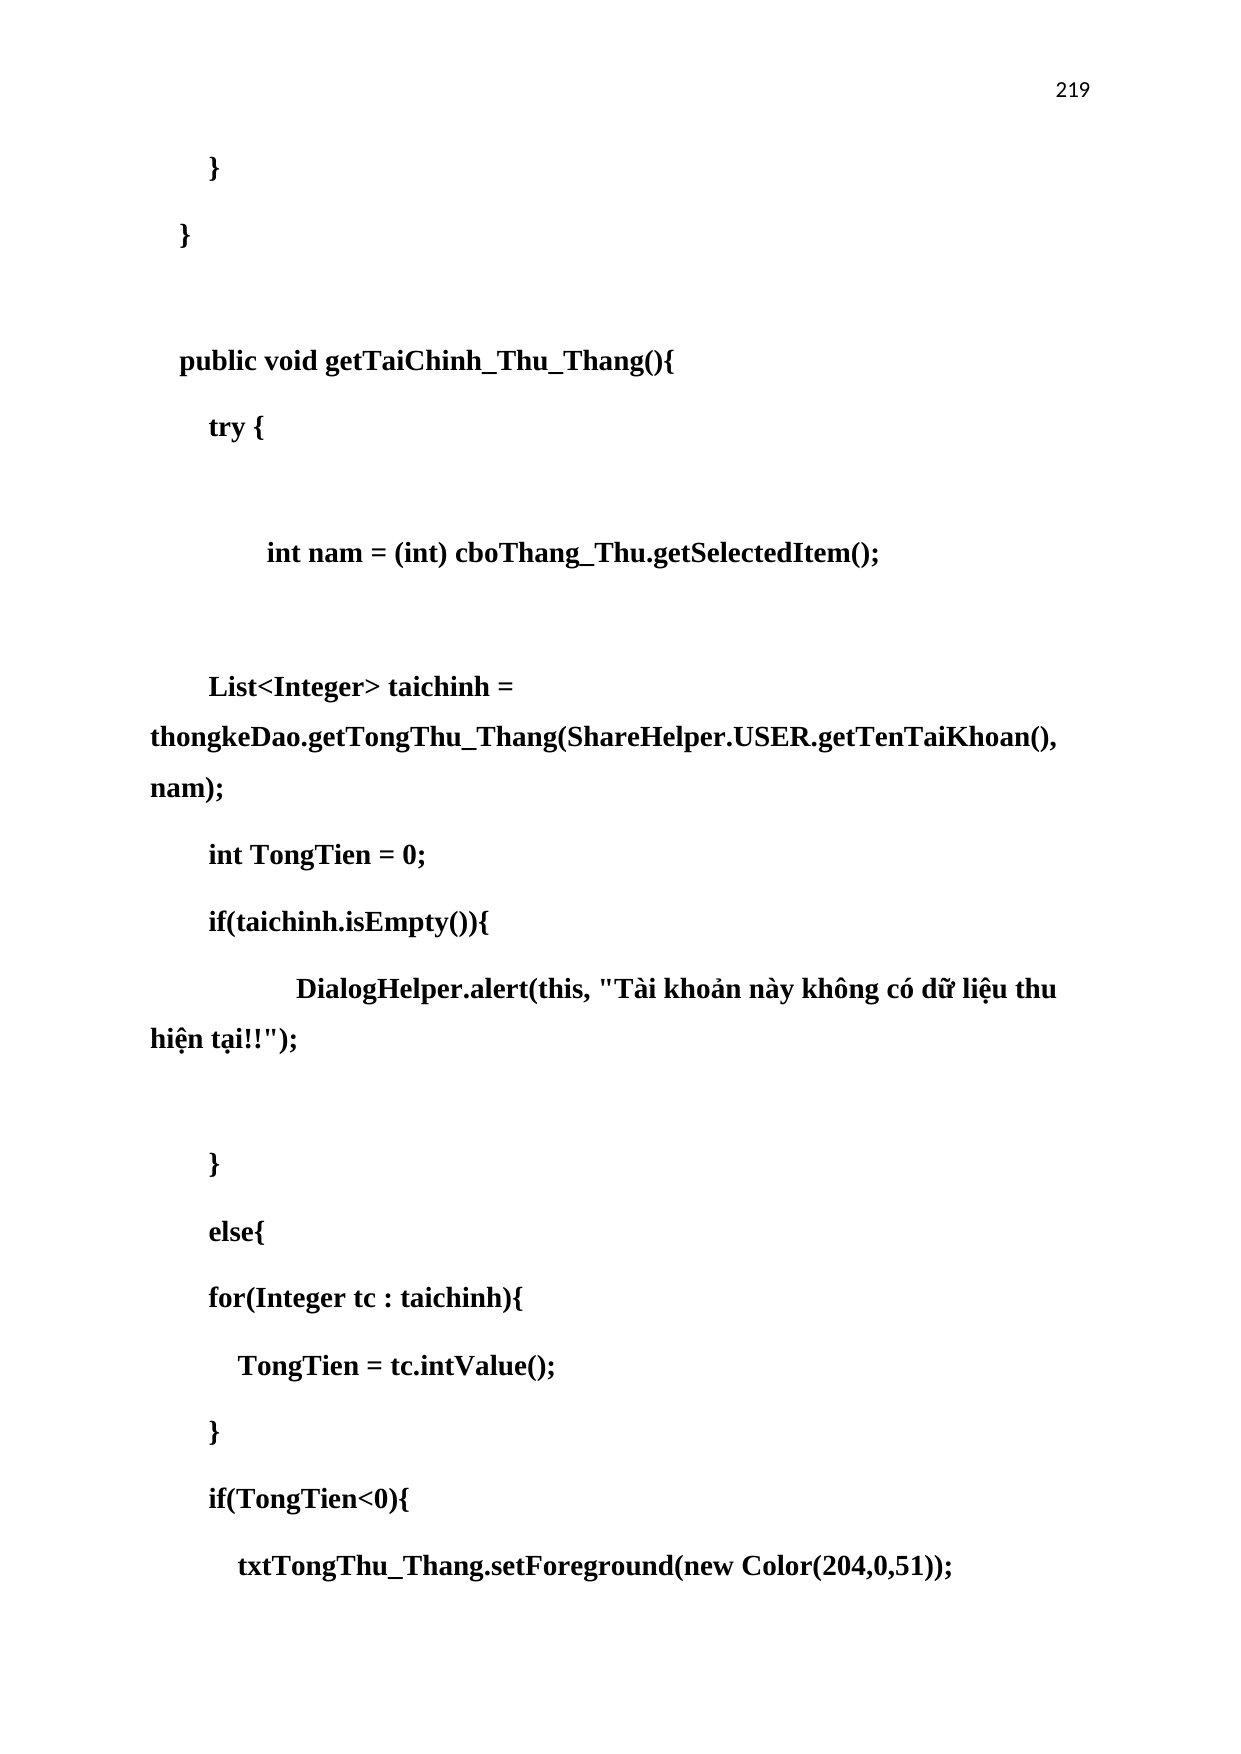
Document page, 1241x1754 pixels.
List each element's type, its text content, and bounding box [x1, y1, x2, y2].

text for(Integer tc : taichinh){ [150, 1281, 1090, 1314]
text TongTien = tc.intValue(); [150, 1348, 1090, 1381]
text List<Integer> taichinh = thongkeDao.getTongThu_Thang(ShareHelper.USER.getTenTaiKhoan(), nam); [150, 669, 1090, 803]
text } [150, 1414, 1090, 1448]
text public void getTaiChinh_Thu_Thang(){ [150, 343, 1090, 376]
text DialogHelper.alert(this, "Tài khoản này không có dữ liệu thu hiện tại!!"); [150, 971, 1090, 1054]
text txtTongThu_Thang.setForeground(new Color(204,0,51)); [150, 1548, 1090, 1582]
text } [150, 1147, 1090, 1180]
text try { [150, 409, 1090, 443]
text else{ [150, 1214, 1090, 1247]
text if(taichinh.isEmpty()){ [150, 904, 1090, 937]
text } [150, 150, 1090, 183]
text int nam = (int) cboThang_Thu.getSelectedItem(); [150, 535, 1090, 569]
text } [150, 217, 1090, 251]
text int TongTien = 0; [150, 837, 1090, 870]
text if(TongTien<0){ [150, 1482, 1090, 1515]
